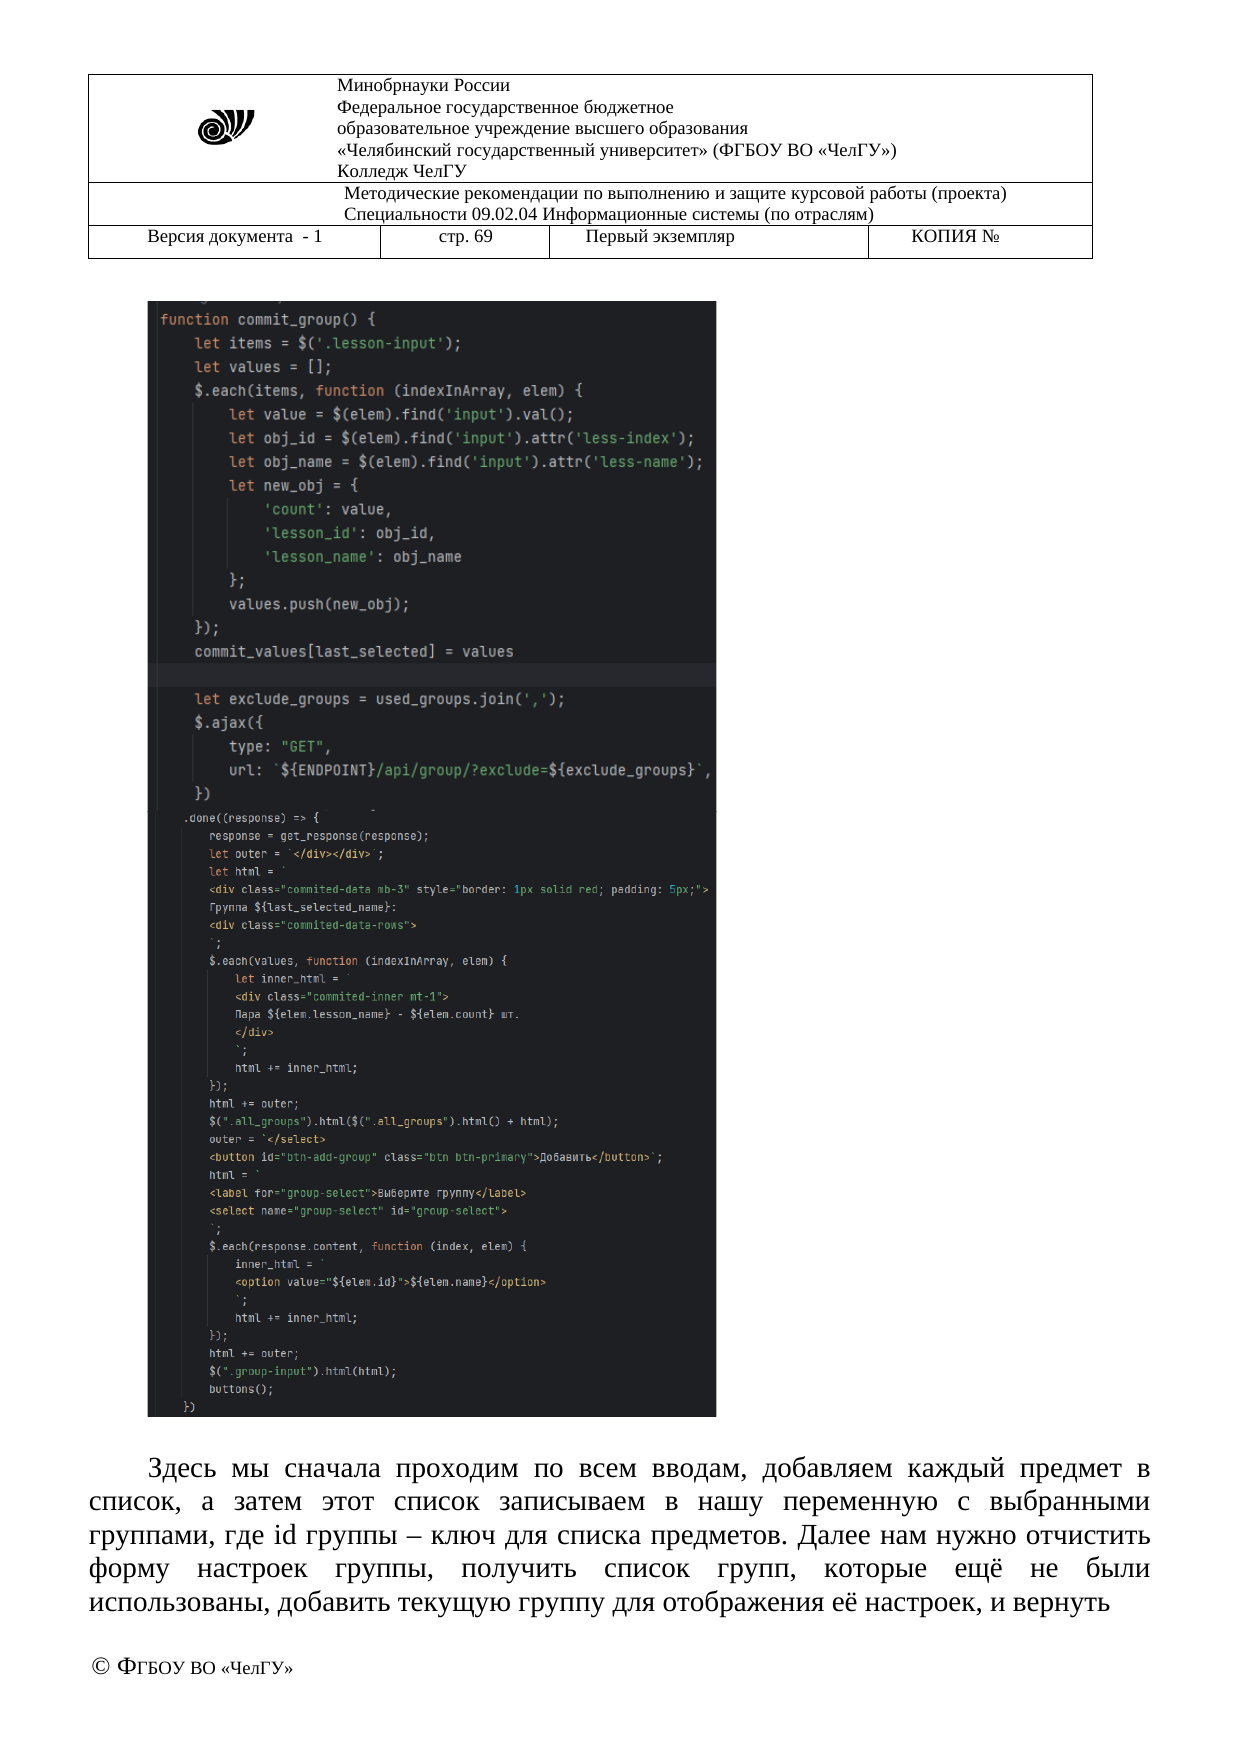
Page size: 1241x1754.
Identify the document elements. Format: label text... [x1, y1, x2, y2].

text Здесь мы сначала проходим по всем вводам, добавляем каждый предмет в список, а затем этот список записываем в нашу переменную с выбранными группами, где id группы – ключ для списка предметов. Далее нам нужно отчистить форму настроек группы, получить список групп, которые ещё не были использованы, добавить текущую группу для отображения её настроек, и вернуть [89, 1450, 1152, 1617]
picture [147, 301, 717, 1417]
picture [197, 109, 255, 145]
